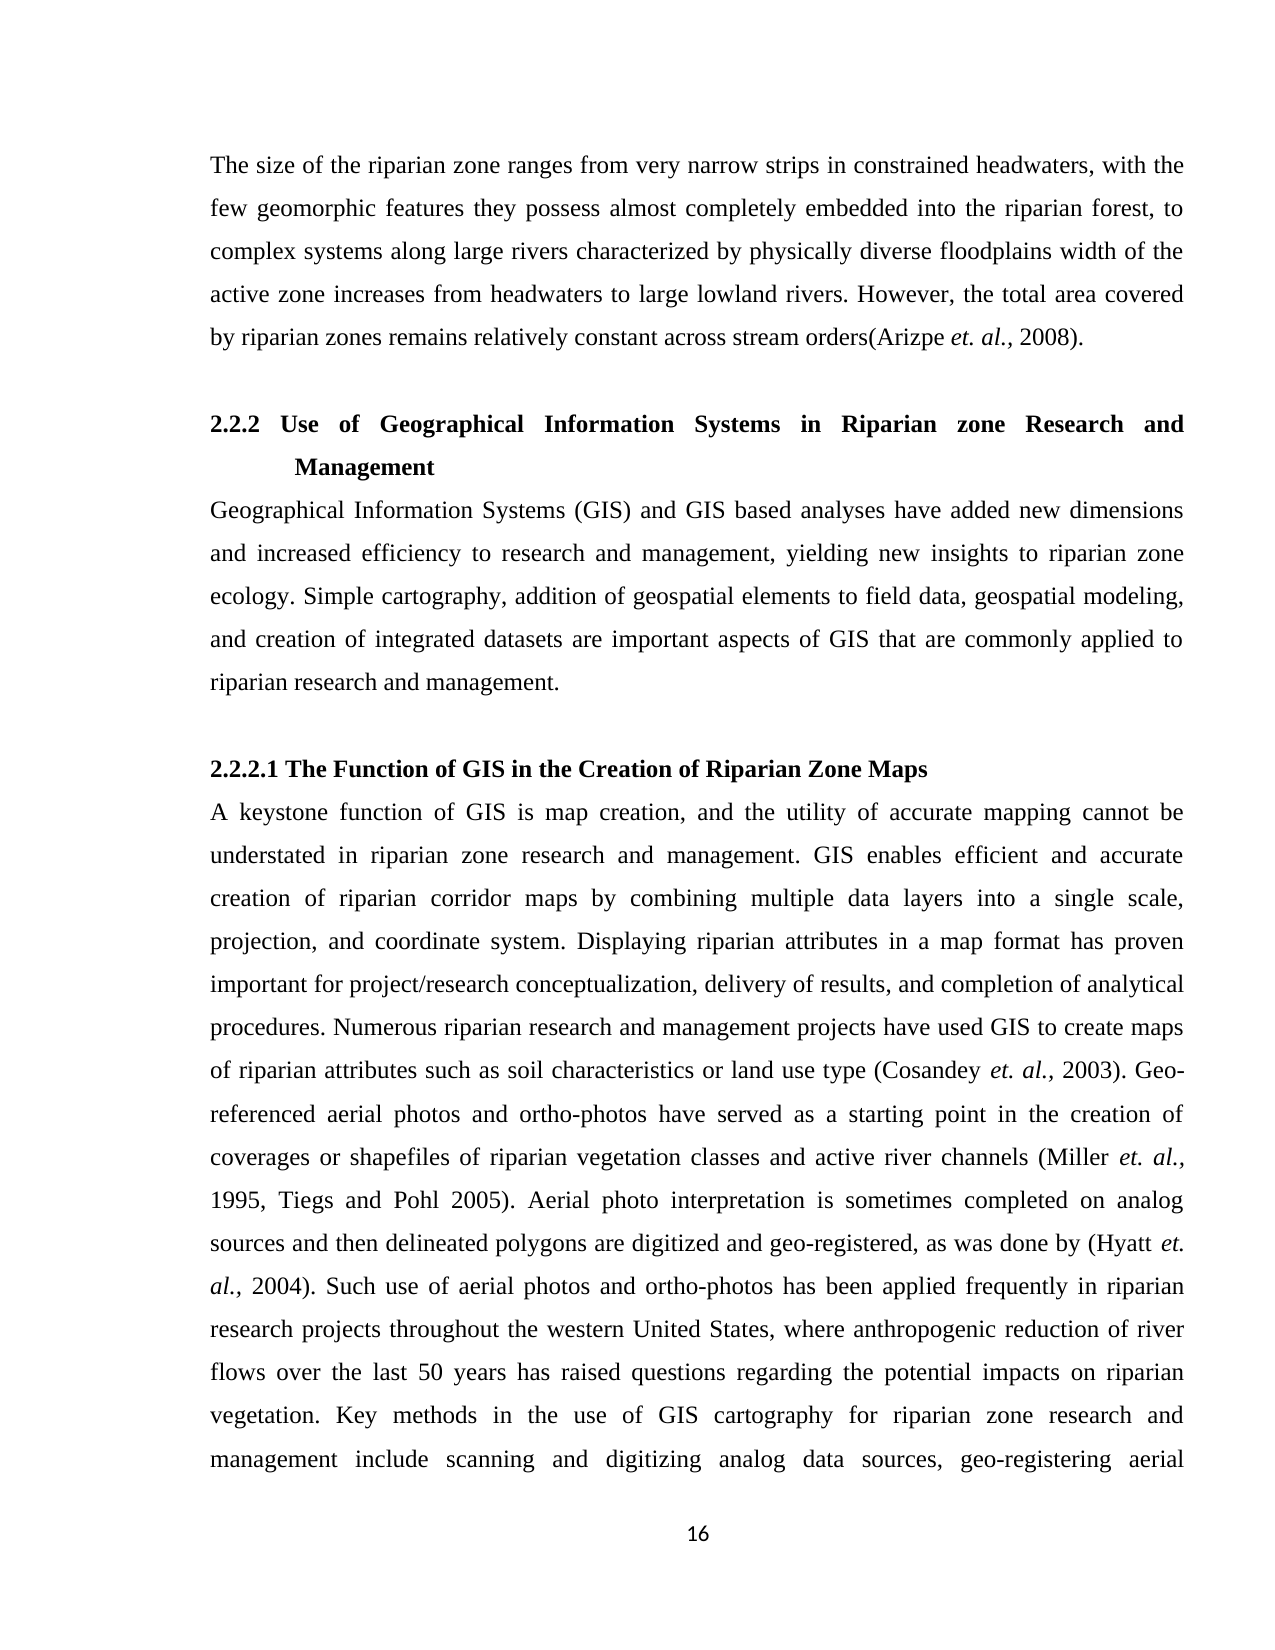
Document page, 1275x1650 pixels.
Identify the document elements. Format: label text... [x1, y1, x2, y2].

text The size of the riparian zone ranges from very narrow strips in constrained headwaters, with the few geomorphic features they possess almost completely embedded into the riparian forest, to complex systems along large rivers characterized by physically diverse floodplains width of the active zone increases from headwaters to large lowland rivers. However, the total area covered by riparian zones remains relatively constant across stream orders(Arizpe et. al., 2008). [210, 150, 1185, 351]
text Geographical Information Systems (GIS) and GIS based analyses have added new dimensions and increased efficiency to research and management, yielding new insights to riparian zone ecology. Simple cartography, addition of geospatial elements to field data, geospatial modeling, and creation of integrated datasets are important aspects of GIS that are commonly applied to riparian research and management. [210, 495, 1185, 696]
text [210, 797, 1185, 1472]
text 2.2.2 Use of Geographical Information Systems in Riparian zone Research and Management [210, 409, 1185, 481]
text 2.2.2.1 The Function of GIS in the Creation of Riparian Zone Maps [210, 754, 1185, 782]
